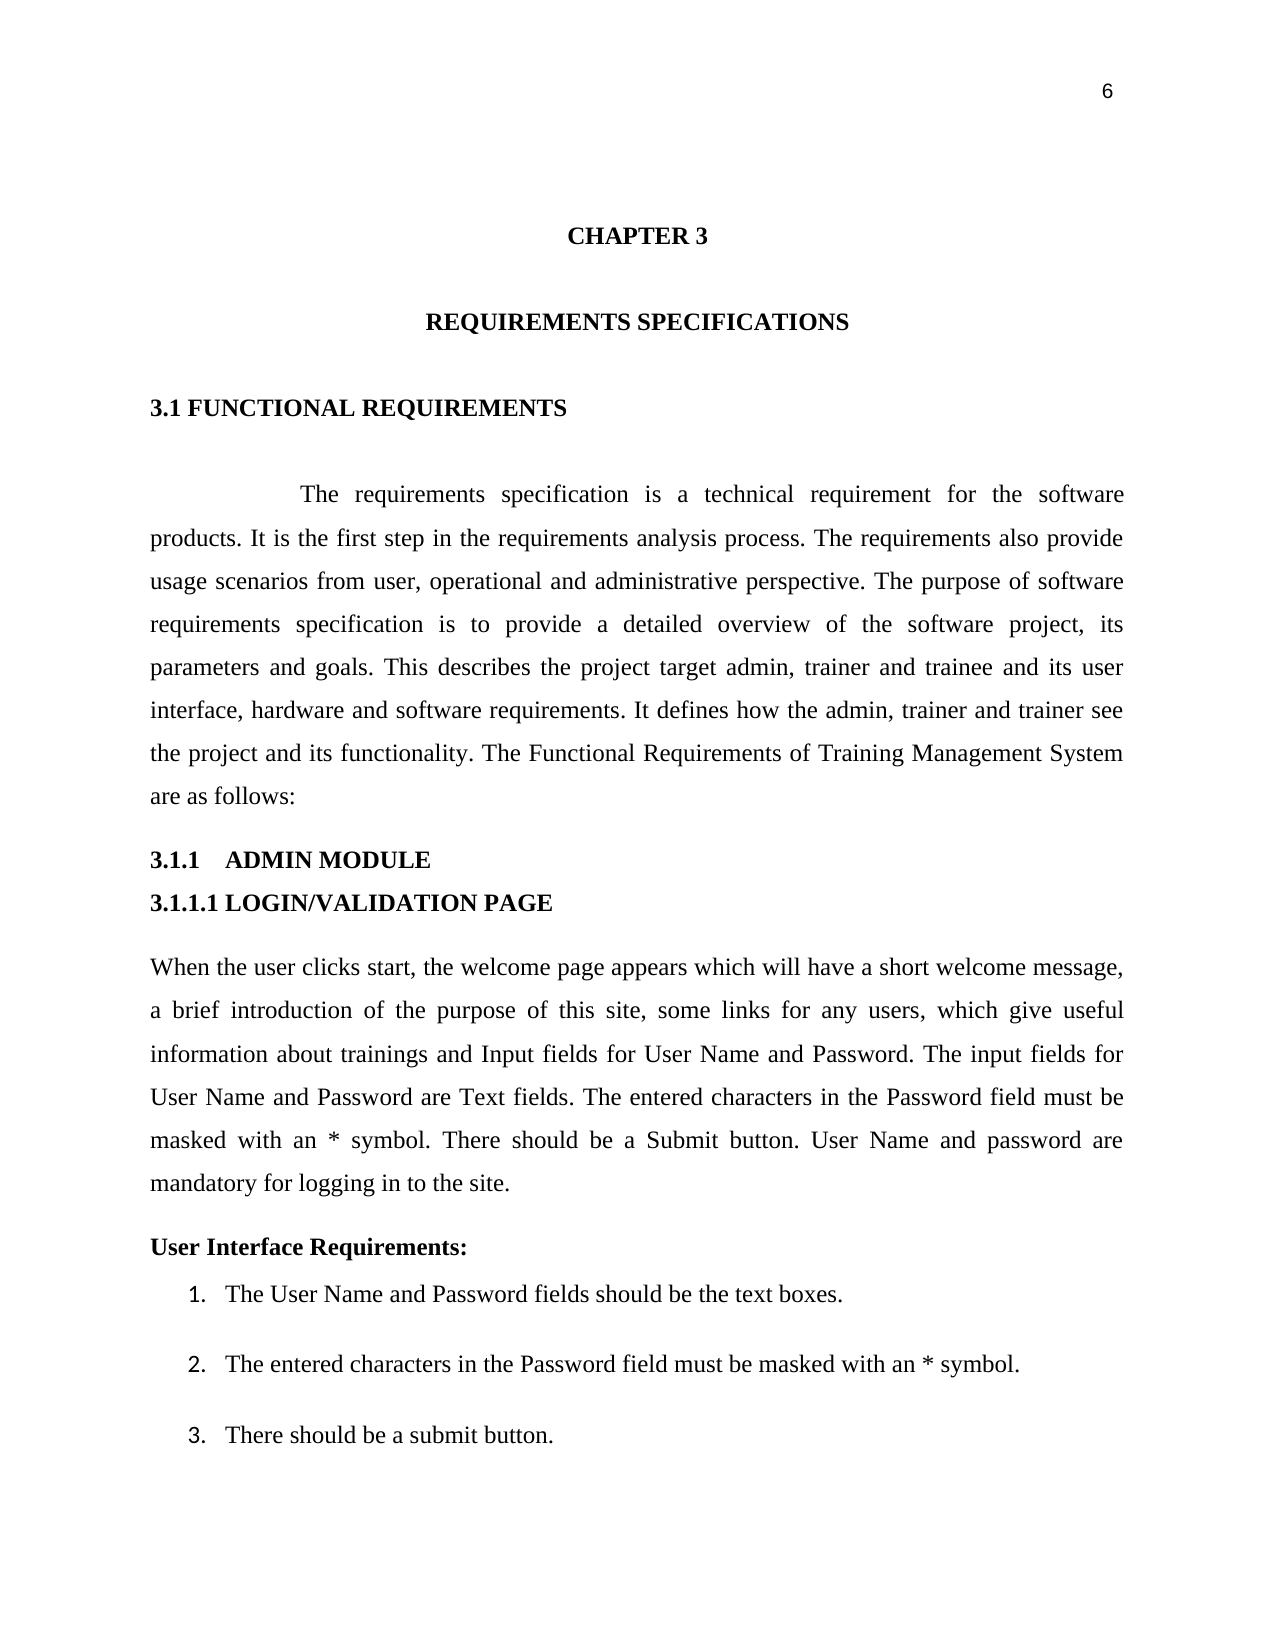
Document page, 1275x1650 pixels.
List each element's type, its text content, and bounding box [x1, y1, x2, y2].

text REQUIREMENTS SPECIFICATIONS [150, 307, 1125, 336]
list FUNCTIONAL REQUIREMENTS [150, 393, 1125, 422]
text CHAPTER 3 [150, 221, 1125, 249]
list There should be a submit button. [187, 1419, 1113, 1450]
list ADMIN MODULE [150, 845, 1125, 874]
list The User Name and Password fields should be the text boxes. [187, 1278, 1113, 1308]
text User Interface Requirements: [150, 1232, 1125, 1261]
text When the user clicks start, the welcome page appears which will have a short welcome message, a brief introduction of the purpose of this site, some links for any users, which give useful information about trainings and Input fields for User Name and Password. The input fields for User Name and Password are Text fields. The entered characters in the Password field must be masked with an * symbol. There should be a Submit button. User Name and password are mandatory for logging in to the site. [150, 952, 1125, 1197]
list LOGIN/VALIDATION PAGE [150, 888, 1125, 917]
list The entered characters in the Password field must be masked with an * symbol. [187, 1349, 1113, 1379]
text The requirements specification is a technical requirement for the software products. It is the first step in the requirements analysis process. The requirements also provide usage scenarios from user, operational and administrative perspective. The purpose of software requirements specification is to provide a detailed overview of the software project, its parameters and goals. This describes the project target admin, trainer and trainee and its user interface, hardware and software requirements. It defines how the admin, trainer and trainer see the project and its functionality. The Functional Requirements of Training Management System are as follows: [150, 479, 1125, 810]
